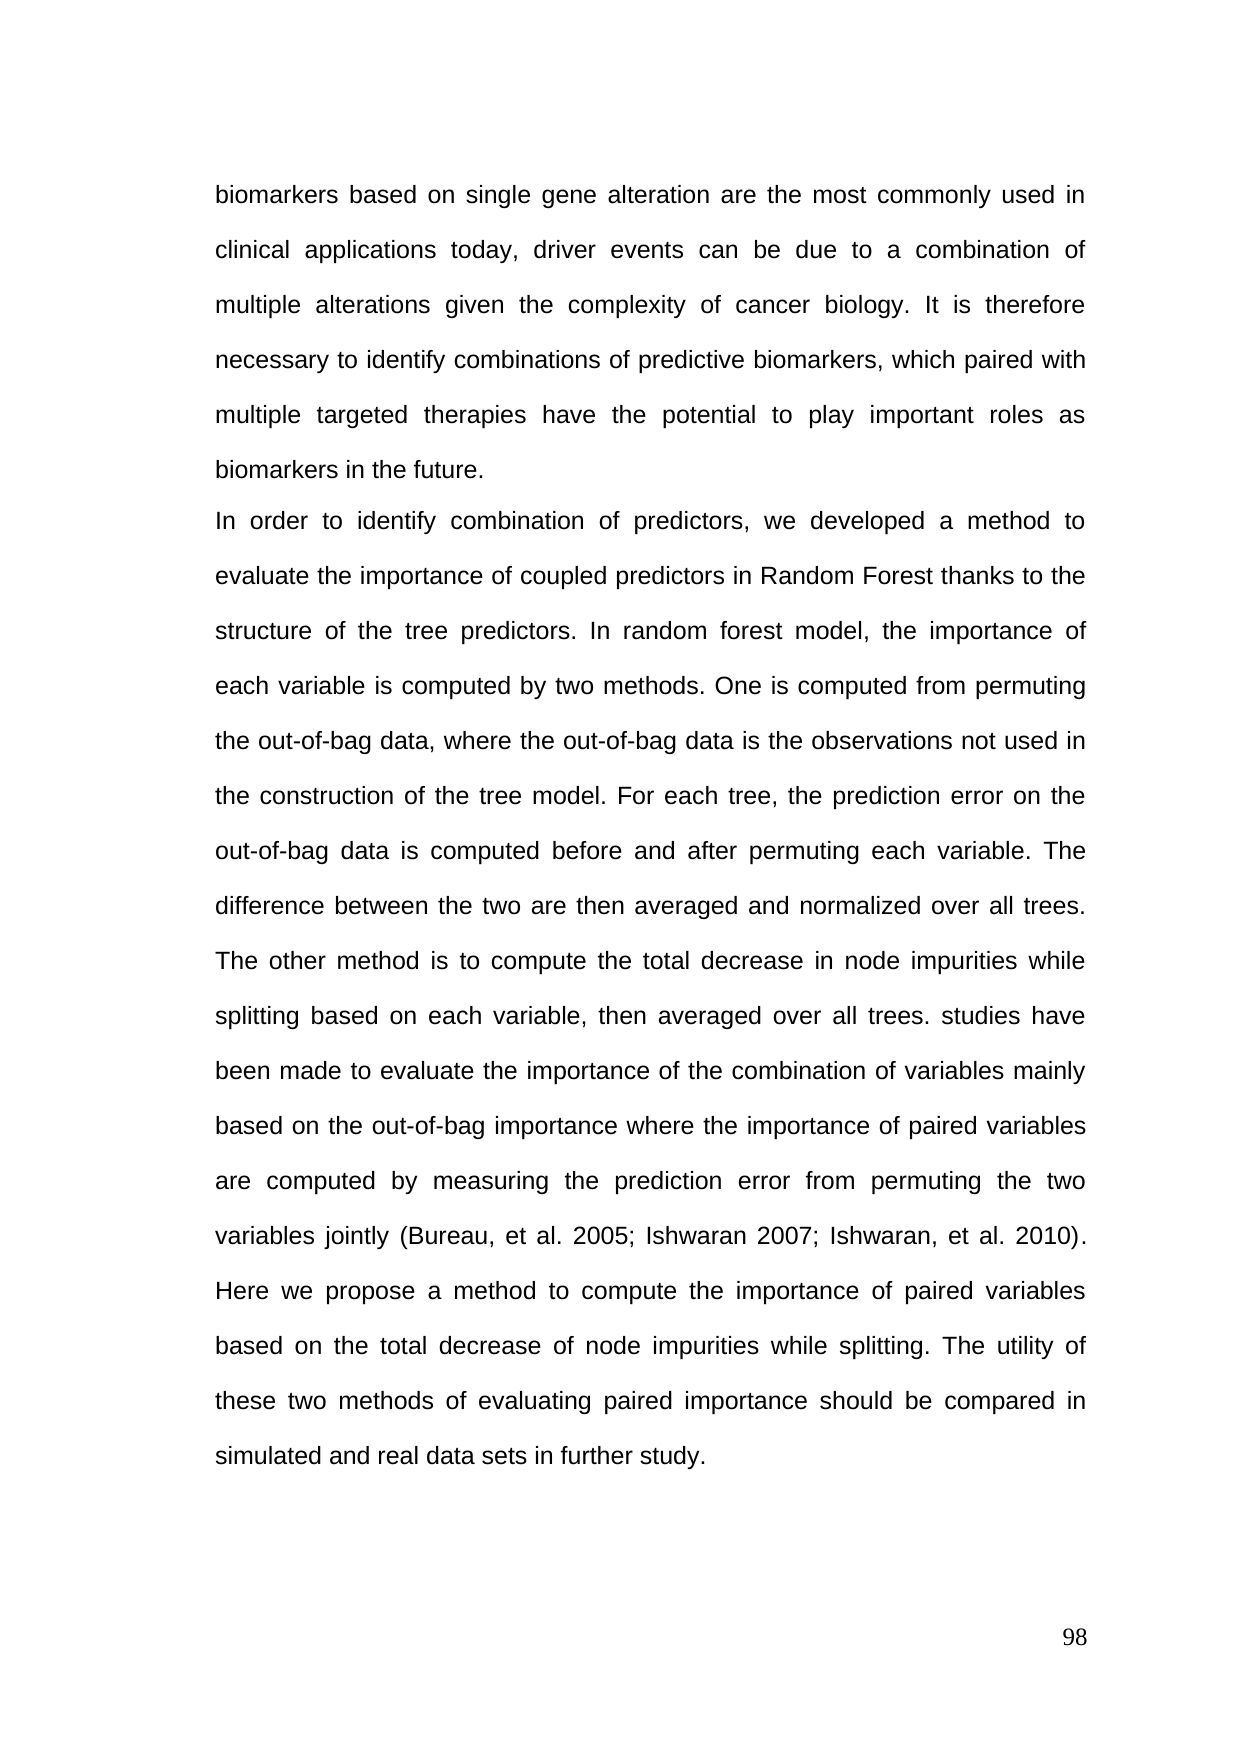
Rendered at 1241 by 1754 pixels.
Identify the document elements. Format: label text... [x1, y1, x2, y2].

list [215, 172, 1087, 491]
list In order to identify combination of predictors, we developed a method to evaluate the importance of coupled predictors in Random Forest thanks to the structure of the tree predictors. In random forest model, the importance of each variable is computed by two methods. One is computed from permuting the out-of-bag data, where the out-of-bag data is the observations not used in the construction of the tree model. For each tree, the prediction error on the out-of-bag data is computed before and after permuting each variable. The difference between the two are then averaged and normalized over all trees. The other method is to compute the total decrease in node impurities while splitting based on each variable, then averaged over all trees. studies have been made to evaluate the importance of the combination of variables mainly based on the out-of-bag importance where the importance of paired variables are computed by measuring the prediction error from permuting the two variables jointly (Bureau, et al. 2005; Ishwaran 2007; Ishwaran, et al. 2010). Here we propose a method to compute the importance of paired variables based on the total decrease of node impurities while splitting. The utility of these two methods of evaluating paired importance should be compared in simulated and real data sets in further study. [215, 498, 1087, 1477]
